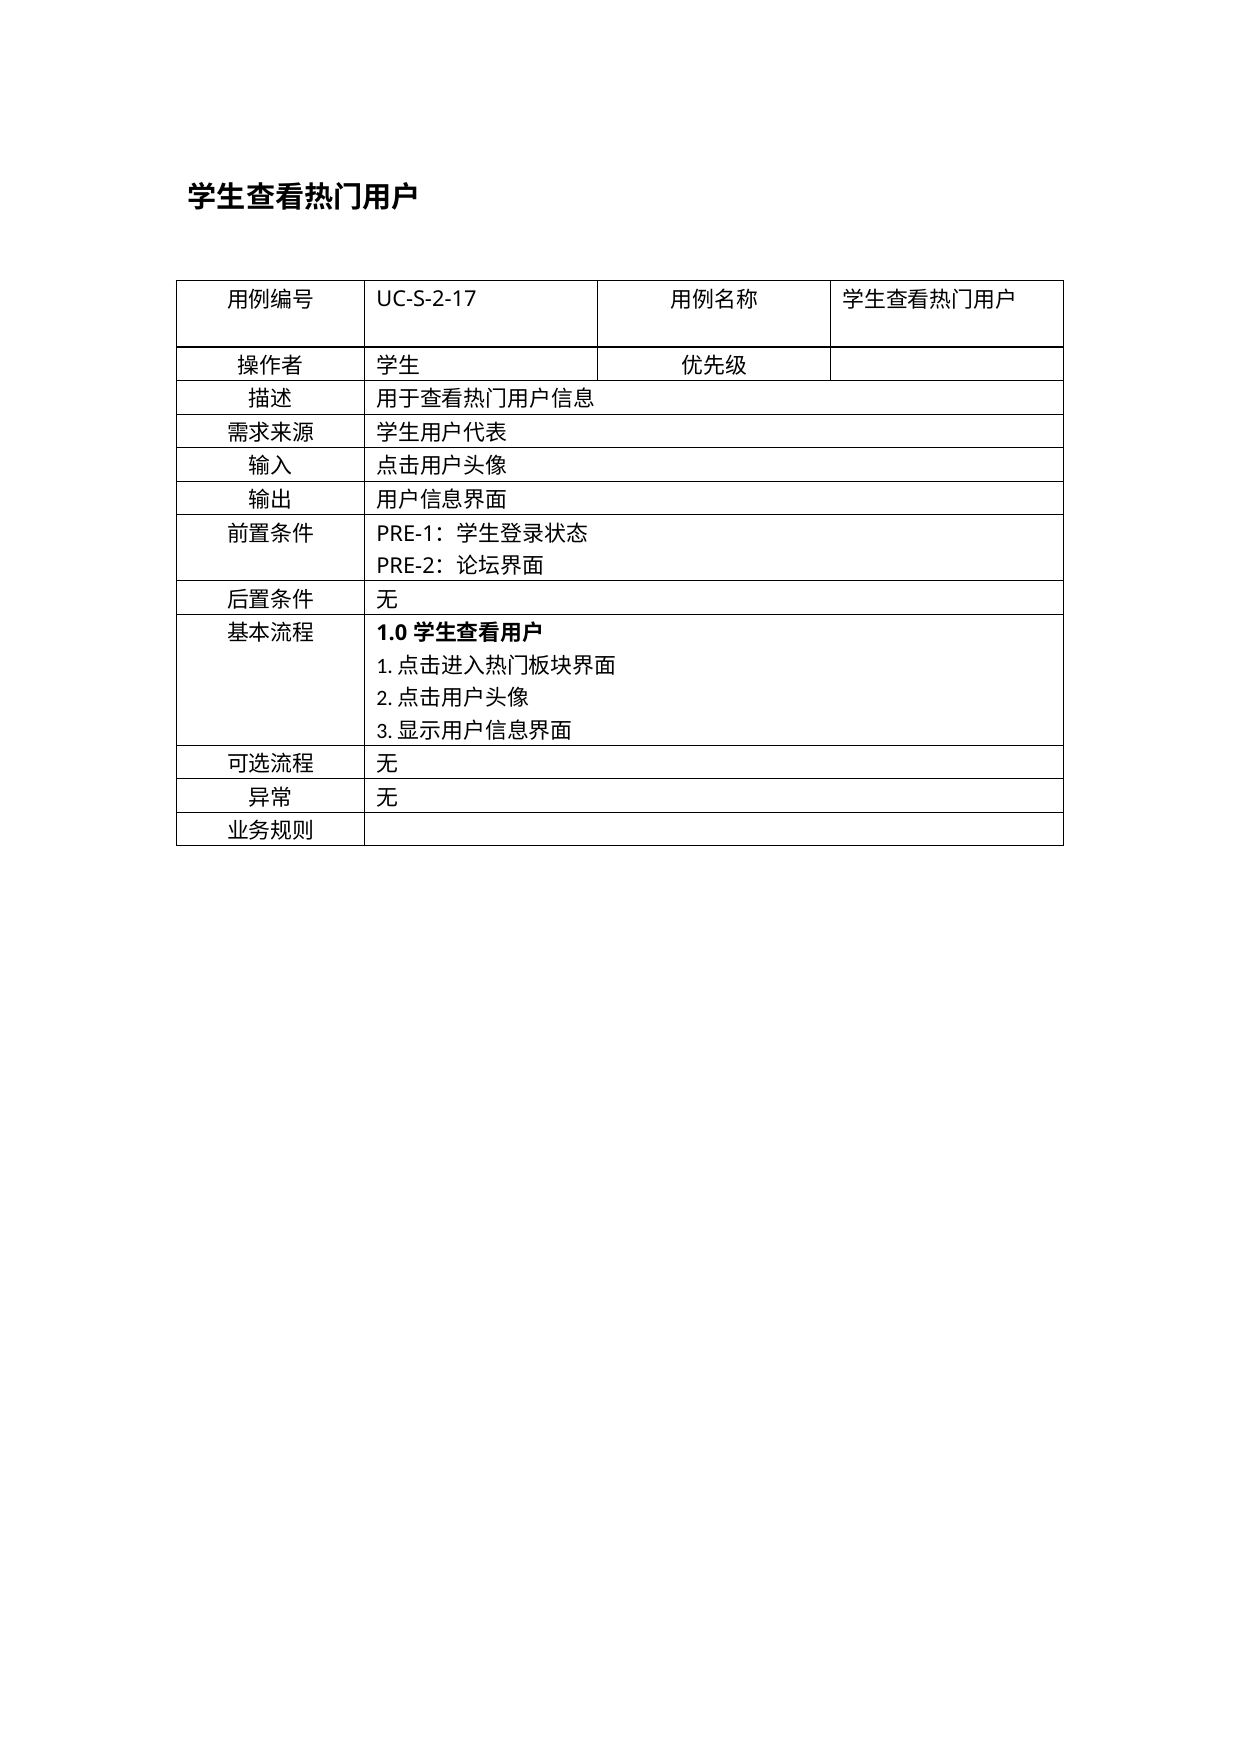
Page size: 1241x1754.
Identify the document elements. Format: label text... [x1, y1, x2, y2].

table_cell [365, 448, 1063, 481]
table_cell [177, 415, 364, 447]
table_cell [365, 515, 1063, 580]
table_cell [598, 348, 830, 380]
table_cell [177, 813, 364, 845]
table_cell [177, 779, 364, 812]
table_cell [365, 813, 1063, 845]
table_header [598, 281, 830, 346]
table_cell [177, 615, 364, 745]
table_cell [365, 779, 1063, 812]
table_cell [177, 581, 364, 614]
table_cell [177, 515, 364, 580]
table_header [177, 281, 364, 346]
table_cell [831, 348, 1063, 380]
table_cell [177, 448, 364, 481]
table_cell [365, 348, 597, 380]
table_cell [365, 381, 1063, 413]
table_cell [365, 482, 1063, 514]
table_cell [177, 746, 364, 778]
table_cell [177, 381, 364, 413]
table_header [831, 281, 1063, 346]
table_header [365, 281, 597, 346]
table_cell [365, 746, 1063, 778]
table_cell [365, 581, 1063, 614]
subtitle 学生查看热门用户 [187, 162, 1053, 227]
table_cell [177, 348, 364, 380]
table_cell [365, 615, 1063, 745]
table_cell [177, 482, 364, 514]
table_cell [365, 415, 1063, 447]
